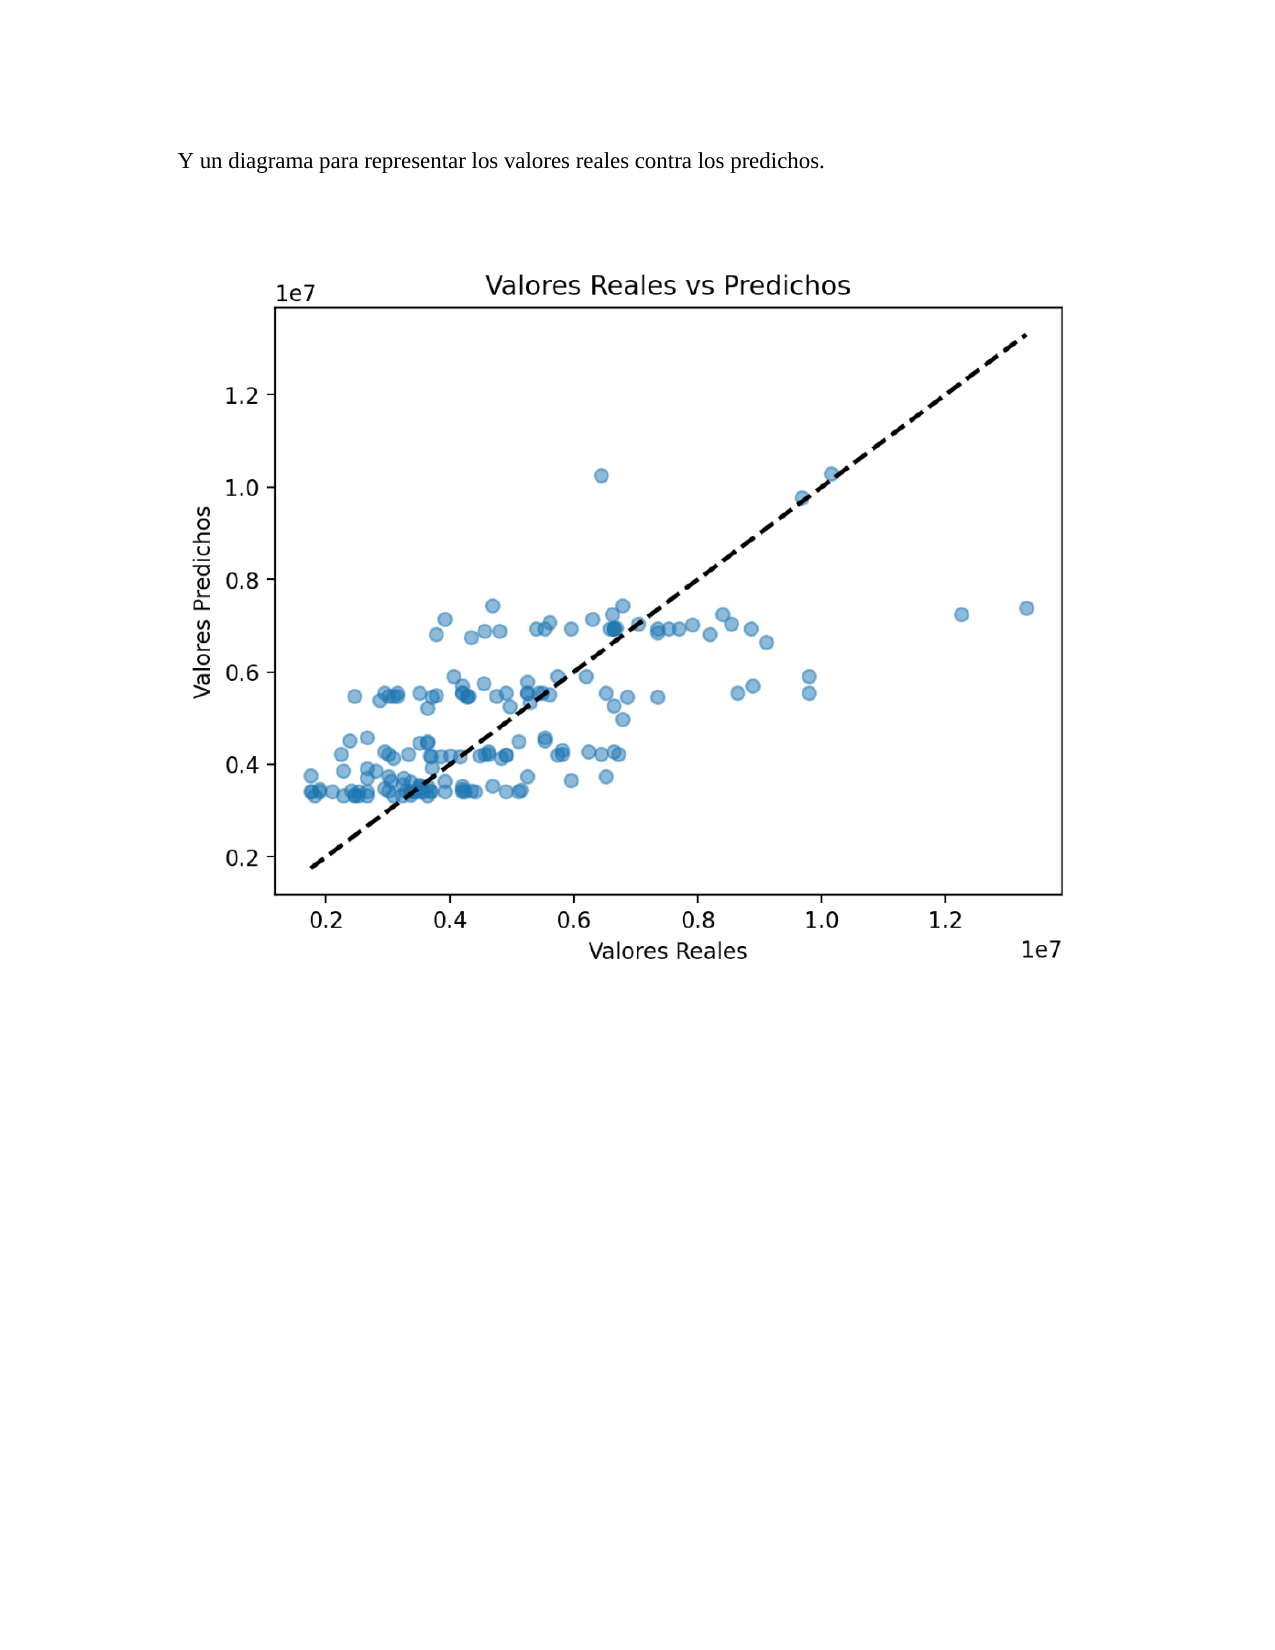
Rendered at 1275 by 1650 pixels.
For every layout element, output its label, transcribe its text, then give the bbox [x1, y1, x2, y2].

text Y un diagrama para representar los valores reales contra los predichos. [177, 148, 1098, 174]
picture [177, 258, 1098, 975]
